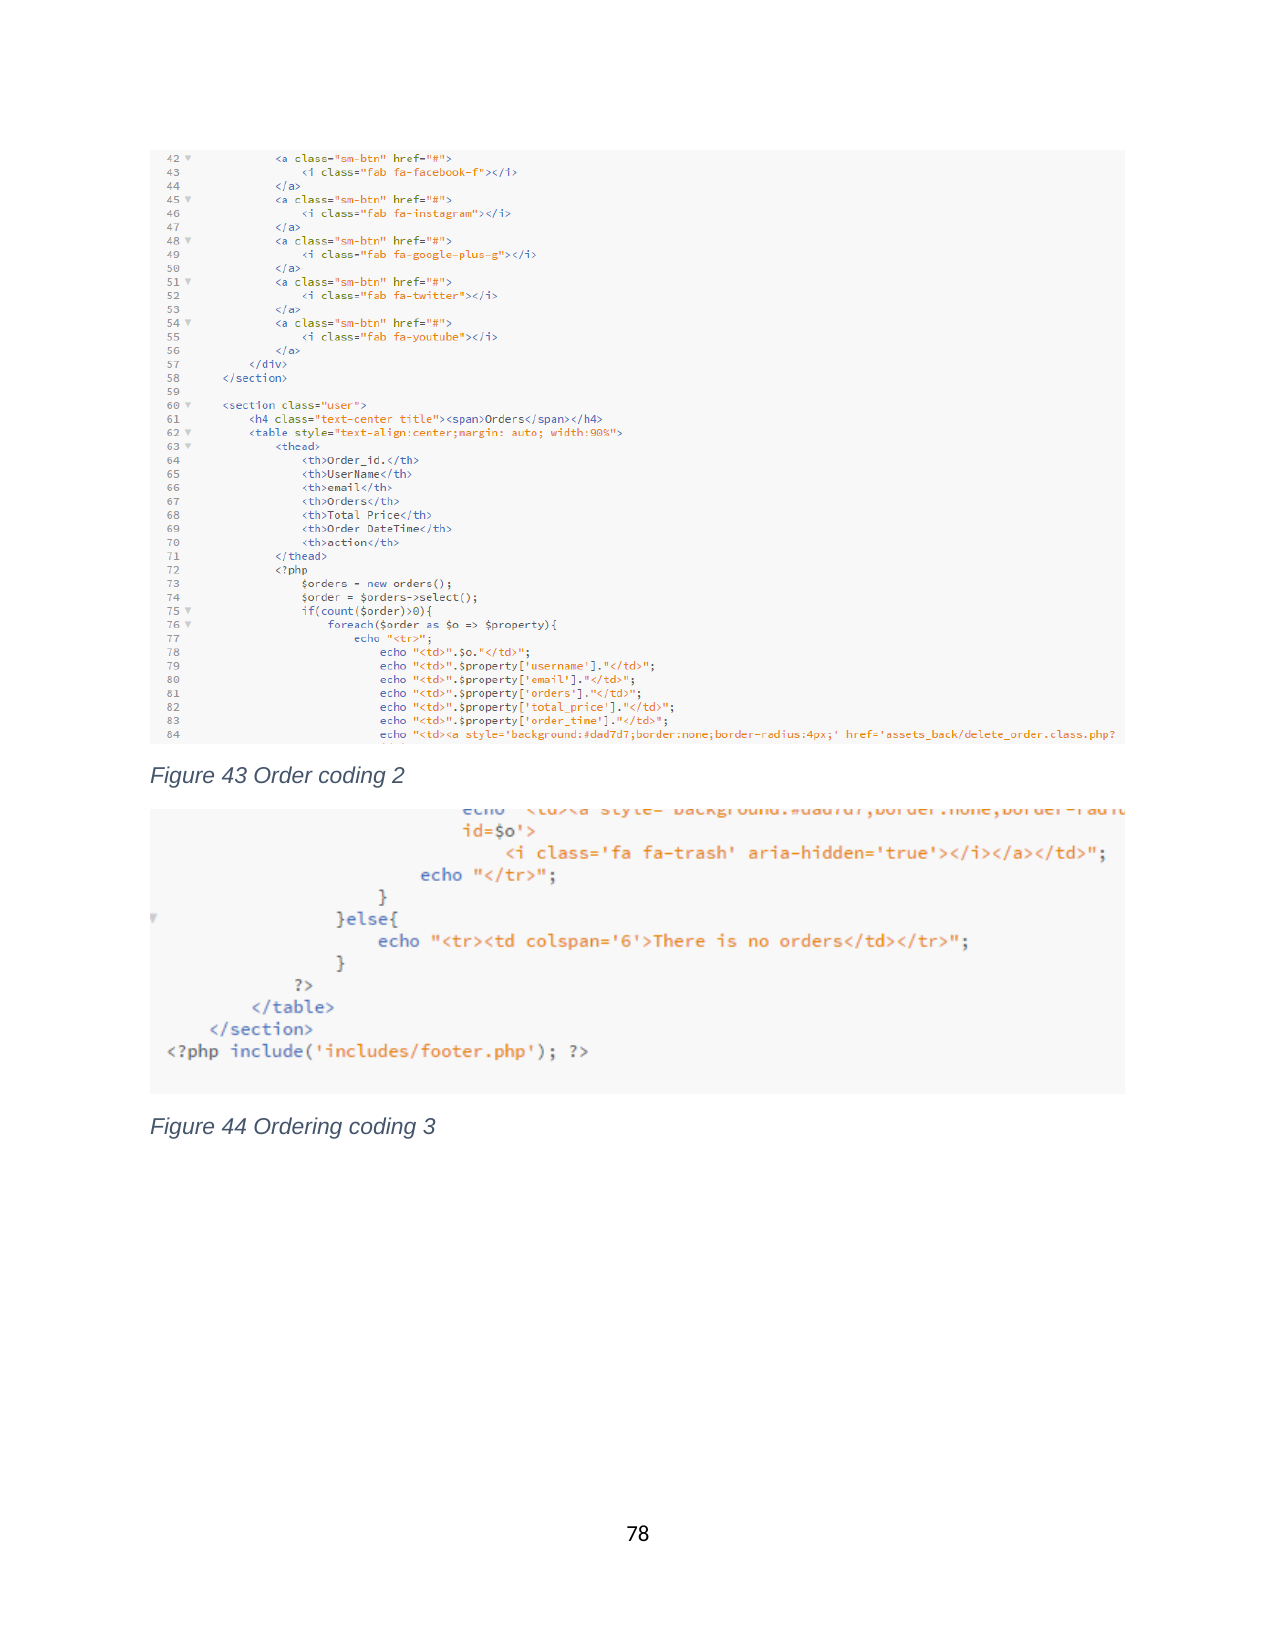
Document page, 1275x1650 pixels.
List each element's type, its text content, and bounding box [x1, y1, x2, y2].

picture [150, 150, 1125, 744]
picture [150, 809, 1125, 1094]
text Figure 44 Ordering coding 3 [150, 1113, 1125, 1139]
text Figure 43 Order coding 2 [150, 762, 1125, 788]
